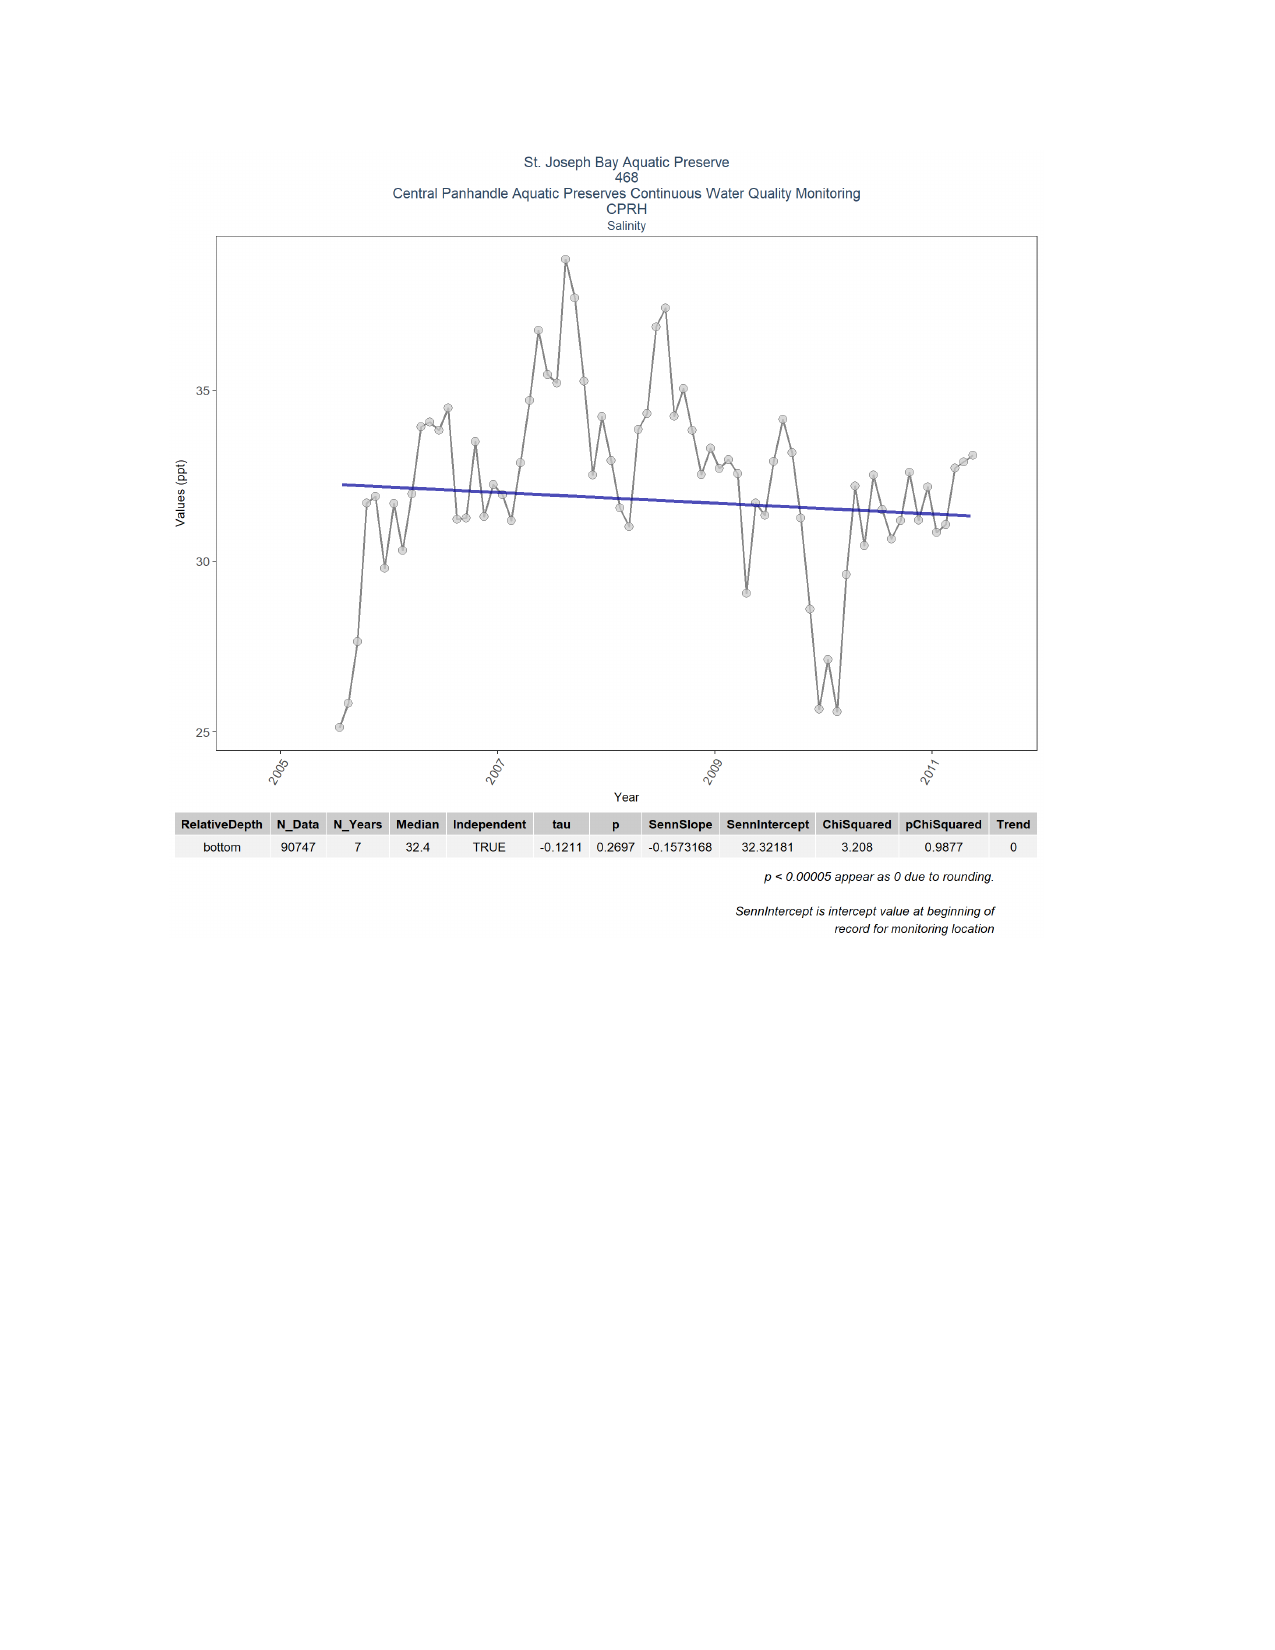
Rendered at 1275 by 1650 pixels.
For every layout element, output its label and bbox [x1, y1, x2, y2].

picture [168, 150, 1044, 938]
